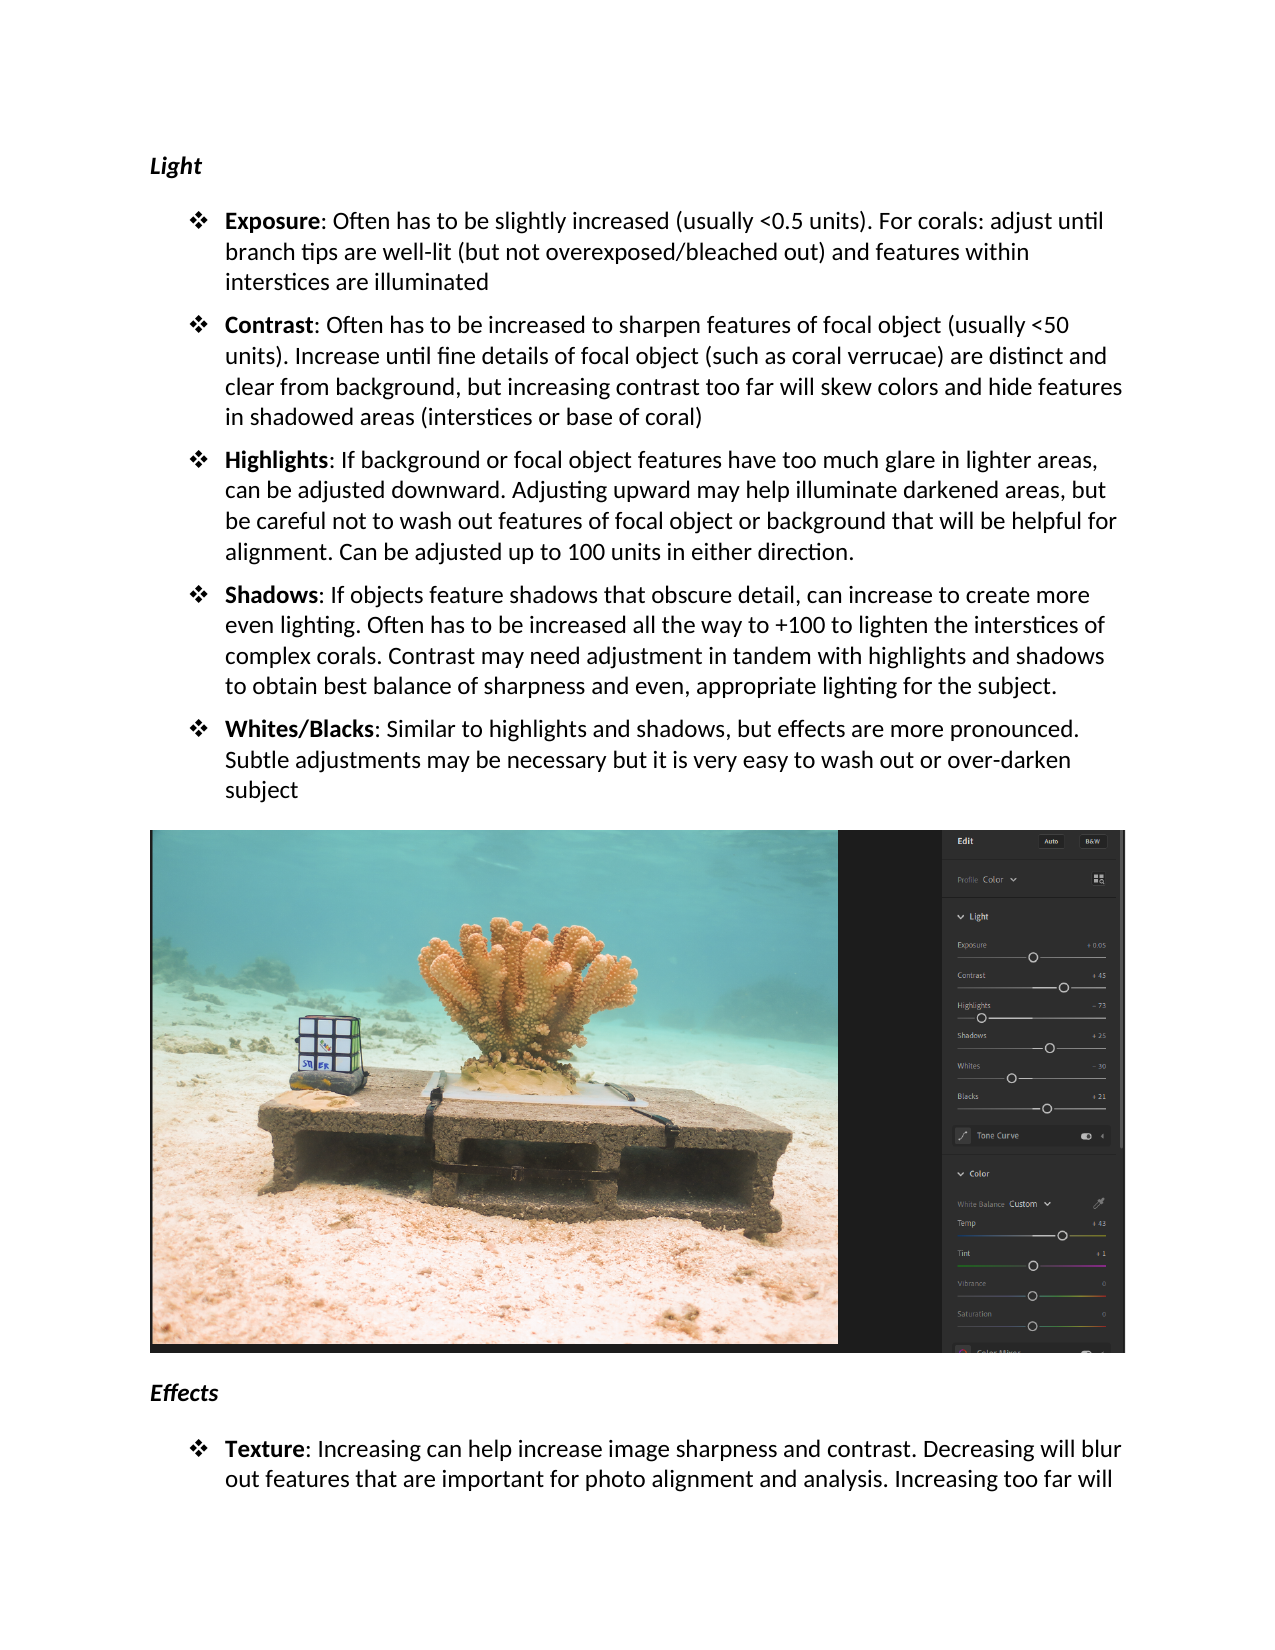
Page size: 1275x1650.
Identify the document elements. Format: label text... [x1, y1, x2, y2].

picture [150, 830, 1125, 1353]
list Shadows: If objects feature shadows that obscure detail, can increase to create more even lighting. Often has to be increased all the way to +100 to lighten the interstices of complex corals. Contrast may need adjustment in tandem with highlights and shadows to obtain best balance of sharpness and even, appropriate lighting for the subject. [187, 579, 1125, 701]
list Whites/Blacks: Similar to highlights and shadows, but effects are more pronounced. Subtle adjustments may be necessary but it is very easy to wash out or over-darken subject [187, 713, 1125, 805]
list Contrast: Often has to be increased to sharpen features of focal object (usually <50 units). Increase until fine details of focal object (such as coral verrucae) are distinct and clear from background, but increasing contrast too far will skew colors and hide features in shadowed areas (interstices or base of coral) [187, 309, 1125, 432]
text Light [150, 150, 1125, 181]
list Exposure: Often has to be slightly increased (usually <0.5 units). For corals: adjust until branch tips are well-lit (but not overexposed/bleached out) and features within interstices are illuminated [187, 206, 1125, 297]
list Highlights: If background or focal object features have too much glare in lighter areas, can be adjusted downward. Adjusting upward may help illuminate darkened areas, but be careful not to wash out features of focal object or background that will be helpful for alignment. Can be adjusted up to 100 units in either direction. [187, 444, 1125, 566]
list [187, 1433, 1125, 1494]
text Effects [150, 1377, 1125, 1408]
